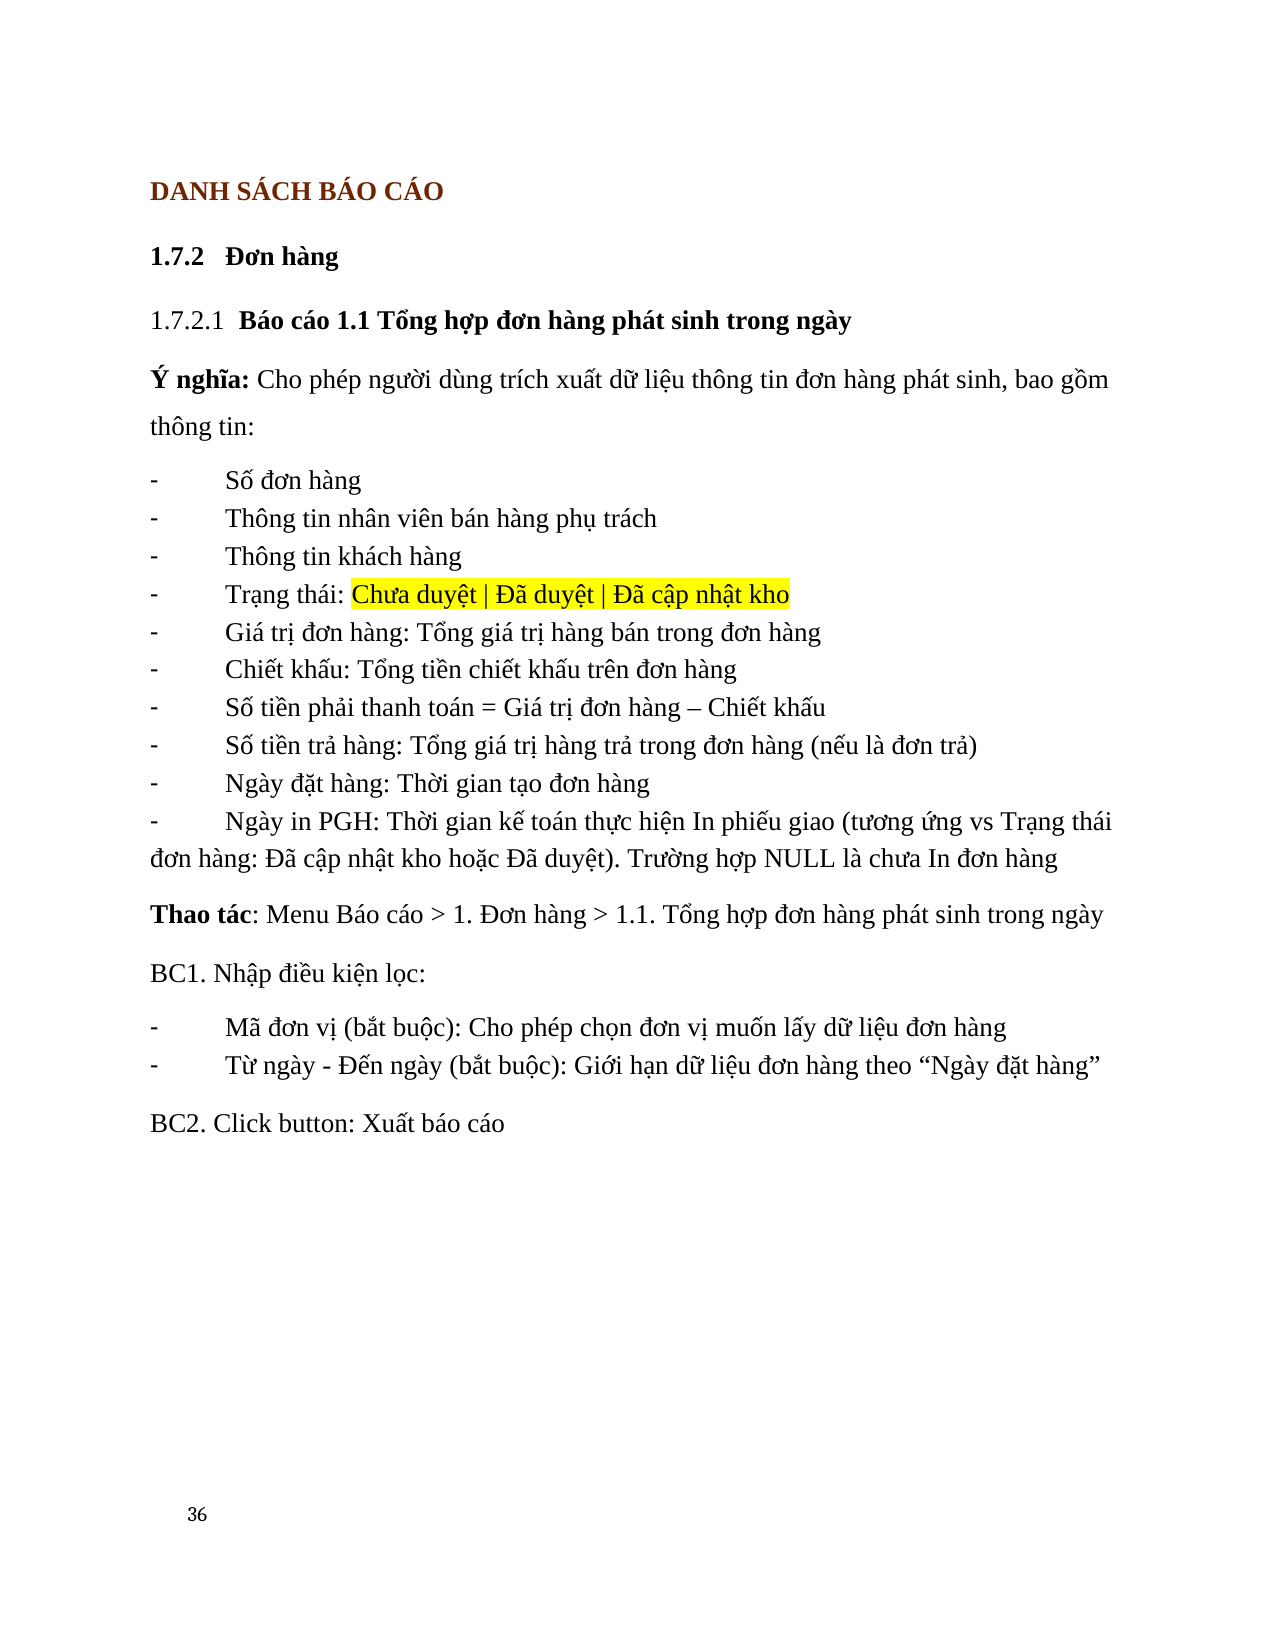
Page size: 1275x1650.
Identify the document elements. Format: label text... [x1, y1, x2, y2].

list Mã đơn vị (bắt buộc): Cho phép chọn đơn vị muốn lấy dữ liệu đơn hàng [150, 1011, 1125, 1043]
list Thông tin nhân viên bán hàng phụ trách [150, 501, 1125, 534]
text BC1. Nhập điều kiện lọc: [150, 958, 1136, 989]
list Số đơn hàng [150, 463, 1125, 496]
list Ngày đặt hàng: Thời gian tạo đơn hàng [150, 766, 1125, 799]
list Từ ngày - Đến ngày (bắt buộc): Giới hạn dữ liệu đơn hàng theo “Ngày đặt hàng” [150, 1048, 1125, 1081]
text Thao tác: Menu Báo cáo > 1. Đơn hàng > 1.1. Tổng hợp đơn hàng phát sinh trong ngày [150, 898, 1136, 929]
list Số tiền trả hàng: Tổng giá trị hàng trả trong đơn hàng (nếu là đơn trả) [150, 728, 1125, 761]
list Chiết khấu: Tổng tiền chiết khấu trên đơn hàng [150, 653, 1125, 686]
subtitle Báo cáo 1.1 Tổng hợp đơn hàng phát sinh trong ngày [150, 304, 1136, 335]
list Thông tin khách hàng [150, 539, 1125, 572]
list Số tiền phải thanh toán = Giá trị đơn hàng – Chiết khấu [150, 691, 1125, 723]
list Ngày in PGH: Thời gian kế toán thực hiện In phiếu giao (tương ứng vs Trạng thái đơn hàng: Đã cập nhật kho hoặc Đã duyệt). Trường hợp NULL là chưa In đơn hàng [150, 804, 1125, 873]
text BC2. Click button: Xuất báo cáo [150, 1107, 1136, 1138]
subtitle Đơn hàng [150, 240, 1125, 272]
subtitle DANH SÁCH BÁO CÁO [150, 175, 1136, 206]
list Giá trị đơn hàng: Tổng giá trị hàng bán trong đơn hàng [150, 615, 1125, 648]
text Ý nghĩa: Cho phép người dùng trích xuất dữ liệu thông tin đơn hàng phát sinh, bao gồm thông tin: [150, 363, 1136, 441]
list Trạng thái: Chưa duyệt | Đã duyệt | Đã cập nhật kho [150, 577, 1125, 610]
